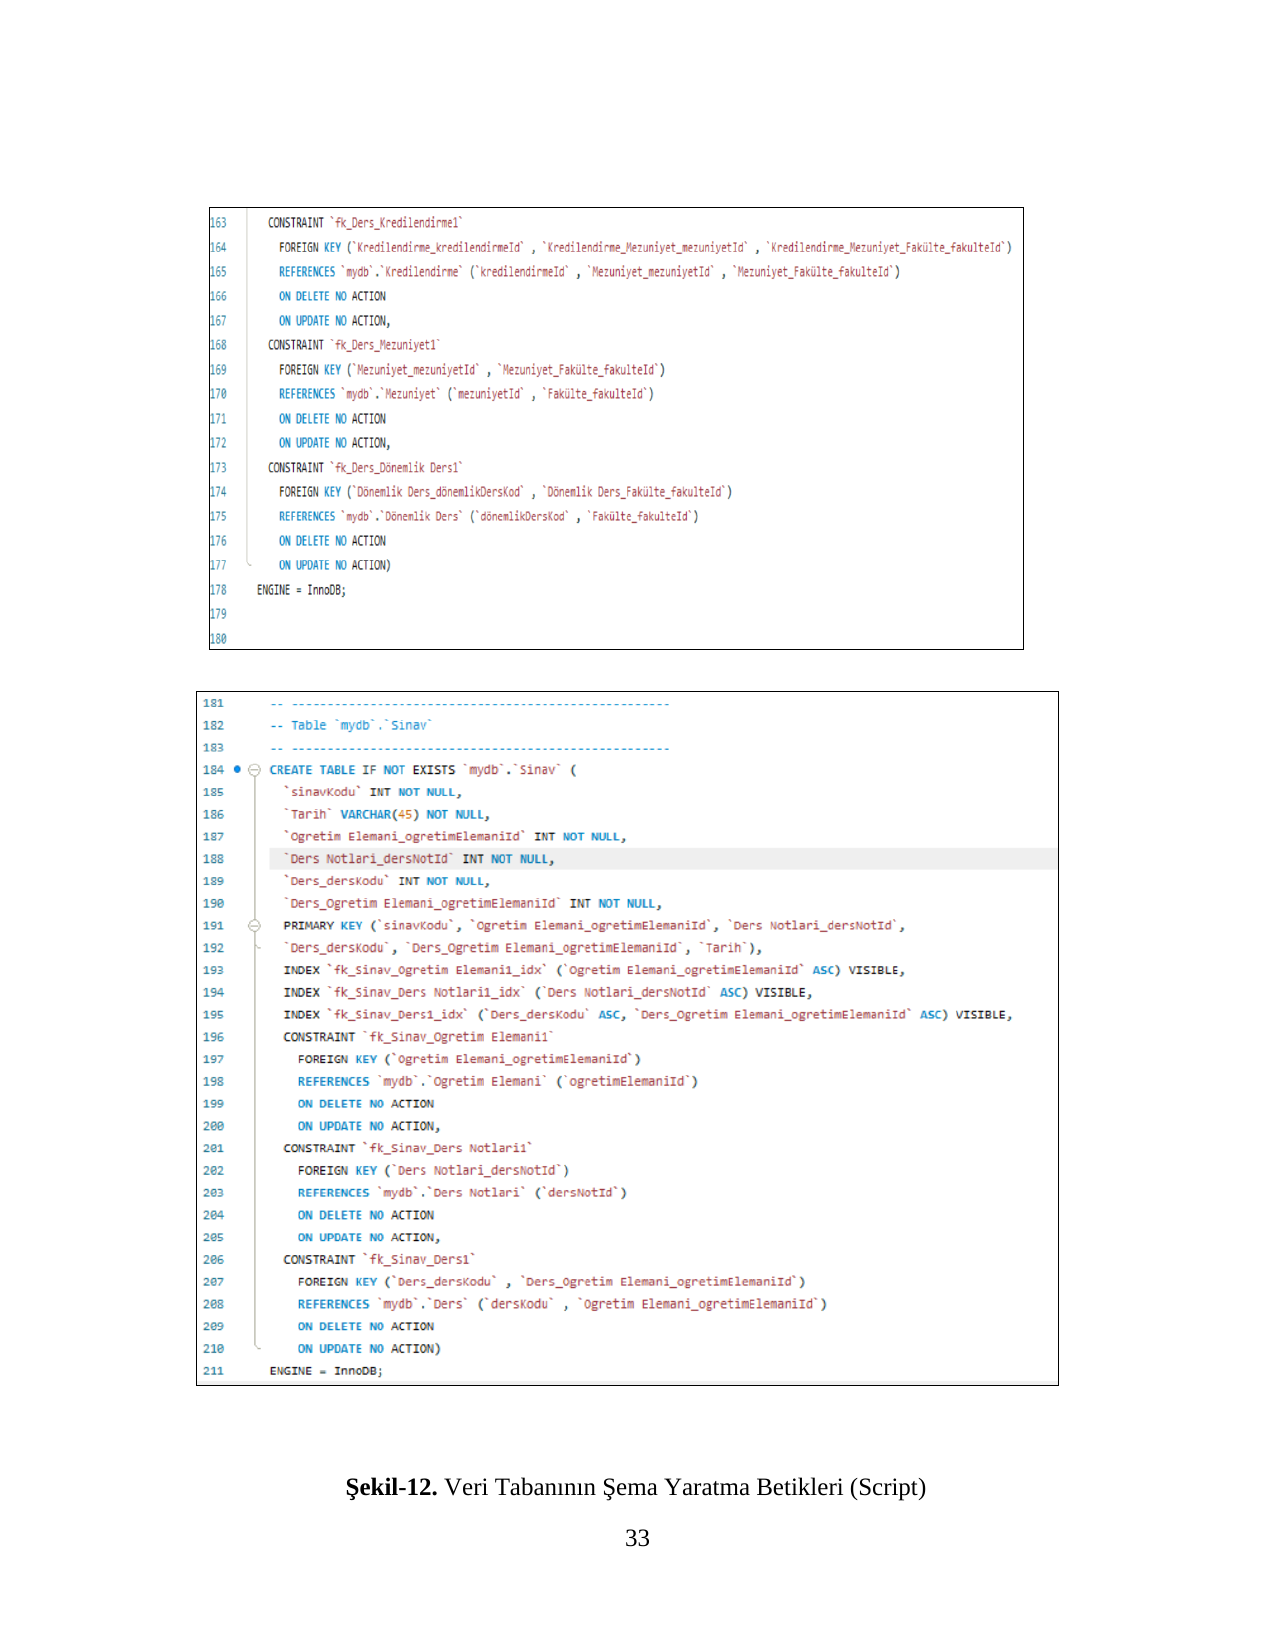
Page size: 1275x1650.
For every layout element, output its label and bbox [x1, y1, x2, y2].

picture [197, 692, 1058, 1385]
picture [210, 208, 1023, 649]
